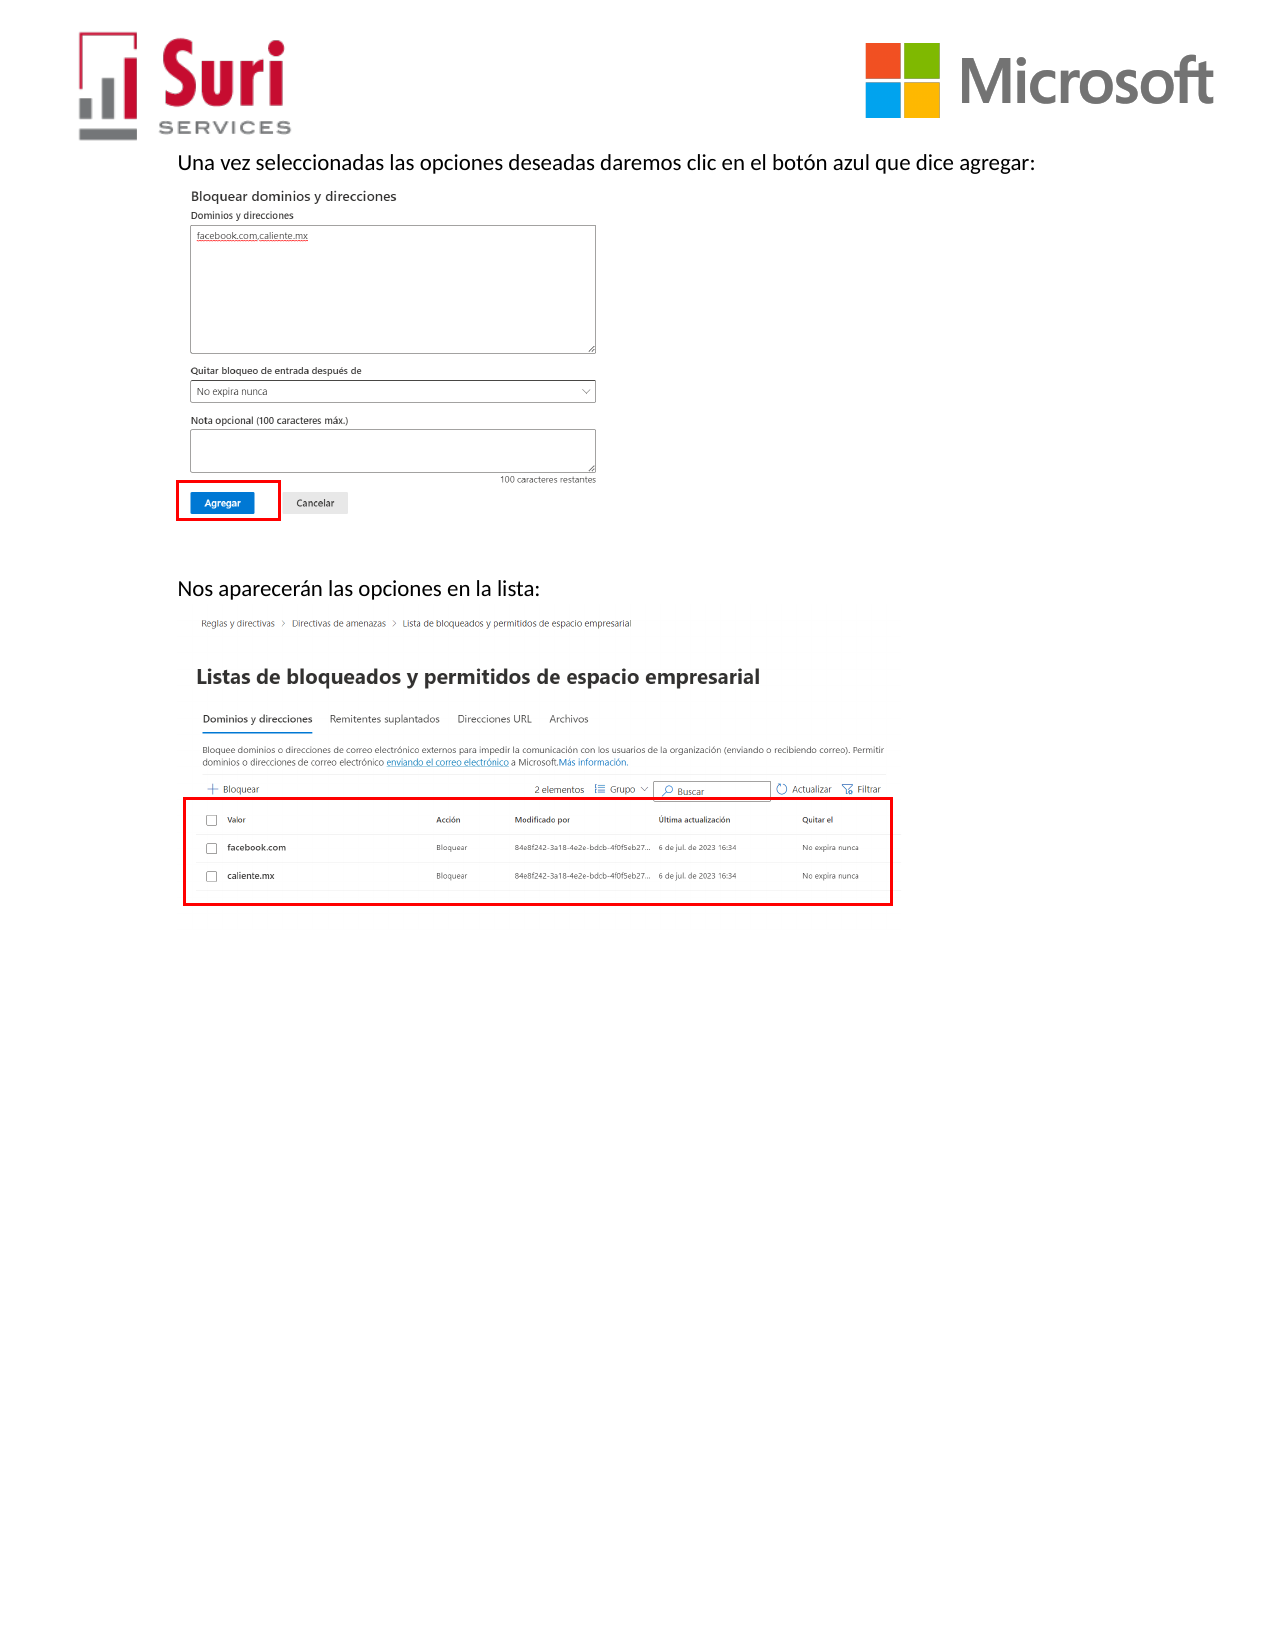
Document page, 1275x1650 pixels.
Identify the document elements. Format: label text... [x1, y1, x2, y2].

picture [865, 43, 1214, 118]
picture [177, 604, 902, 930]
picture [179, 483, 278, 518]
picture [67, 27, 308, 147]
picture [177, 177, 611, 556]
